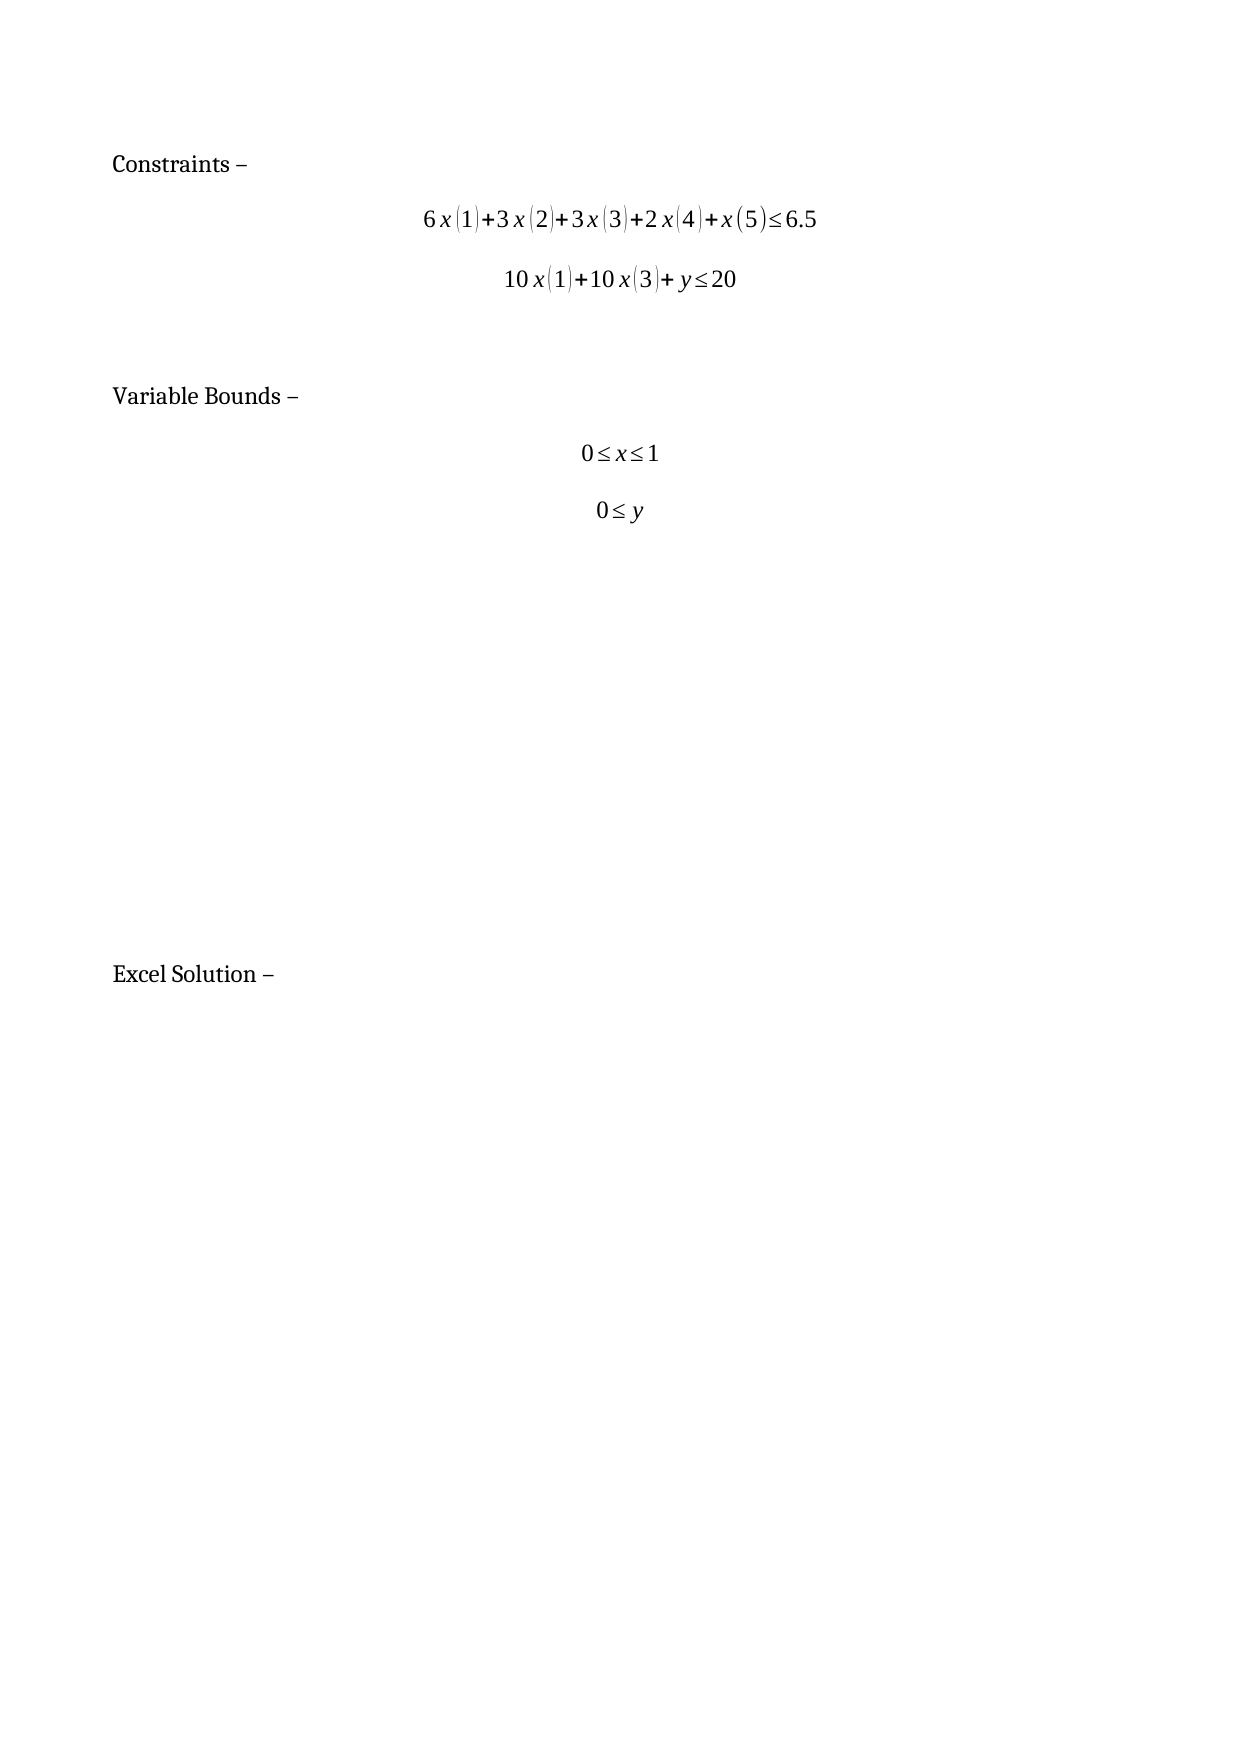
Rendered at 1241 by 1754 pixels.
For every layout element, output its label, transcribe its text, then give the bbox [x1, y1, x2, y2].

text Excel Solution – [112, 960, 1128, 989]
text Variable Bounds – [112, 382, 1128, 410]
text Constraints – [112, 150, 1128, 179]
